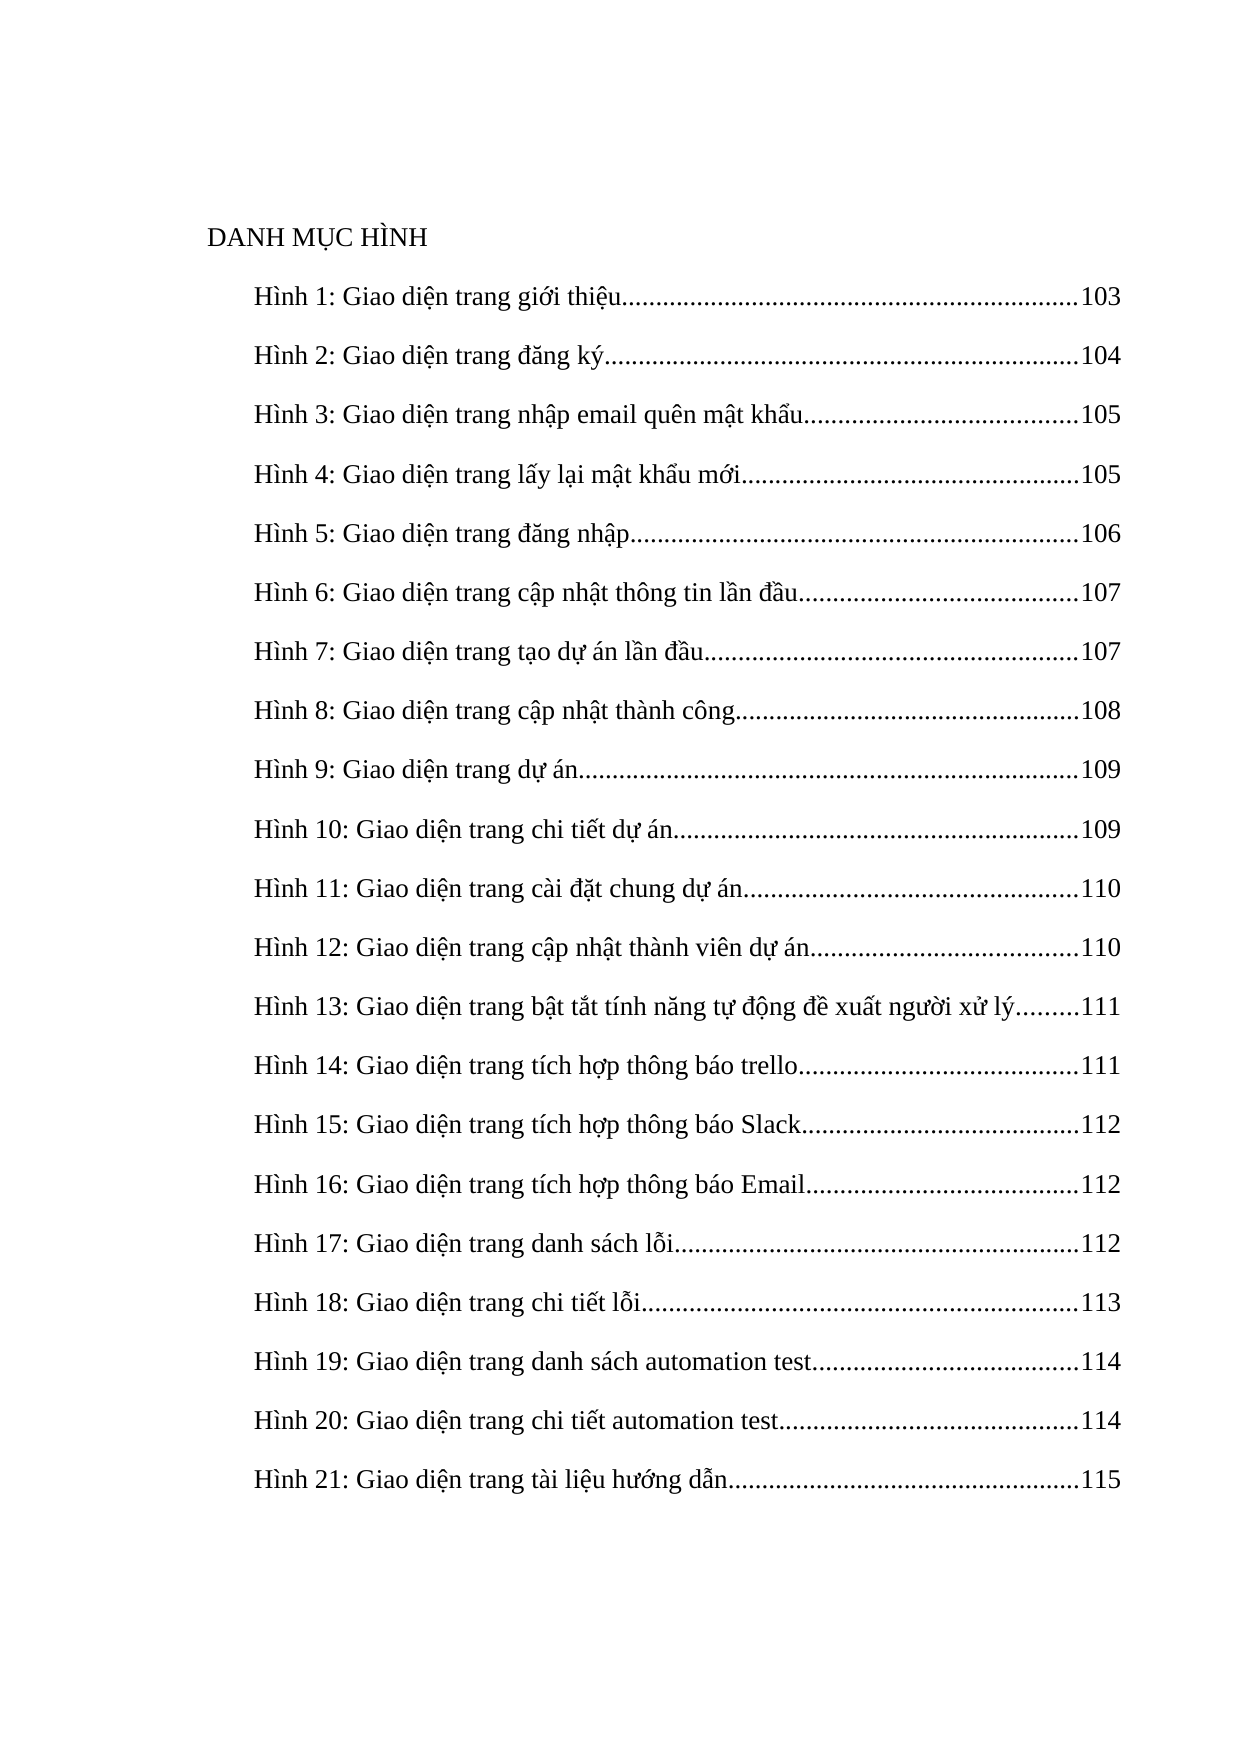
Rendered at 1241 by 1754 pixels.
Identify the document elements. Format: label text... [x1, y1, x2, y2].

text Hình 6: Giao diện trang cập nhật thông tin lần đầu 107 [254, 576, 1122, 607]
text Hình 8: Giao diện trang cập nhật thành công 108 [254, 694, 1122, 726]
text Hình 12: Giao diện trang cập nhật thành viên dự án 110 [254, 931, 1122, 962]
text Hình 19: Giao diện trang danh sách automation test 114 [254, 1345, 1122, 1376]
text Hình 11: Giao diện trang cài đặt chung dự án 110 [254, 872, 1122, 903]
text Hình 7: Giao diện trang tạo dự án lần đầu 107 [254, 635, 1122, 666]
text Hình 17: Giao diện trang danh sách lỗi 112 [254, 1227, 1122, 1258]
text Hình 18: Giao diện trang chi tiết lỗi 113 [254, 1286, 1122, 1317]
text Hình 13: Giao diện trang bật tắt tính năng tự động đề xuất người xử lý 111 [254, 990, 1122, 1021]
text Hình 10: Giao diện trang chi tiết dự án 109 [254, 813, 1122, 844]
text Hình 2: Giao diện trang đăng ký 104 [254, 339, 1122, 371]
text Hình 3: Giao diện trang nhập email quên mật khẩu 105 [254, 399, 1122, 430]
text Hình 14: Giao diện trang tích hợp thông báo trello 111 [254, 1049, 1122, 1081]
text Hình 15: Giao diện trang tích hợp thông báo Slack 112 [254, 1109, 1122, 1140]
text Hình 21: Giao diện trang tài liệu hướng dẫn 115 [254, 1464, 1122, 1495]
text Hình 20: Giao diện trang chi tiết automation test 114 [254, 1404, 1122, 1436]
text Hình 5: Giao diện trang đăng nhập 106 [254, 517, 1122, 548]
text Hình 1: Giao diện trang giới thiệu 103 [254, 280, 1122, 311]
text Hình 16: Giao diện trang tích hợp thông báo Email 112 [254, 1168, 1122, 1199]
text Hình 9: Giao diện trang dự án 109 [254, 754, 1122, 785]
text Hình 4: Giao diện trang lấy lại mật khẩu mới 105 [254, 458, 1122, 489]
